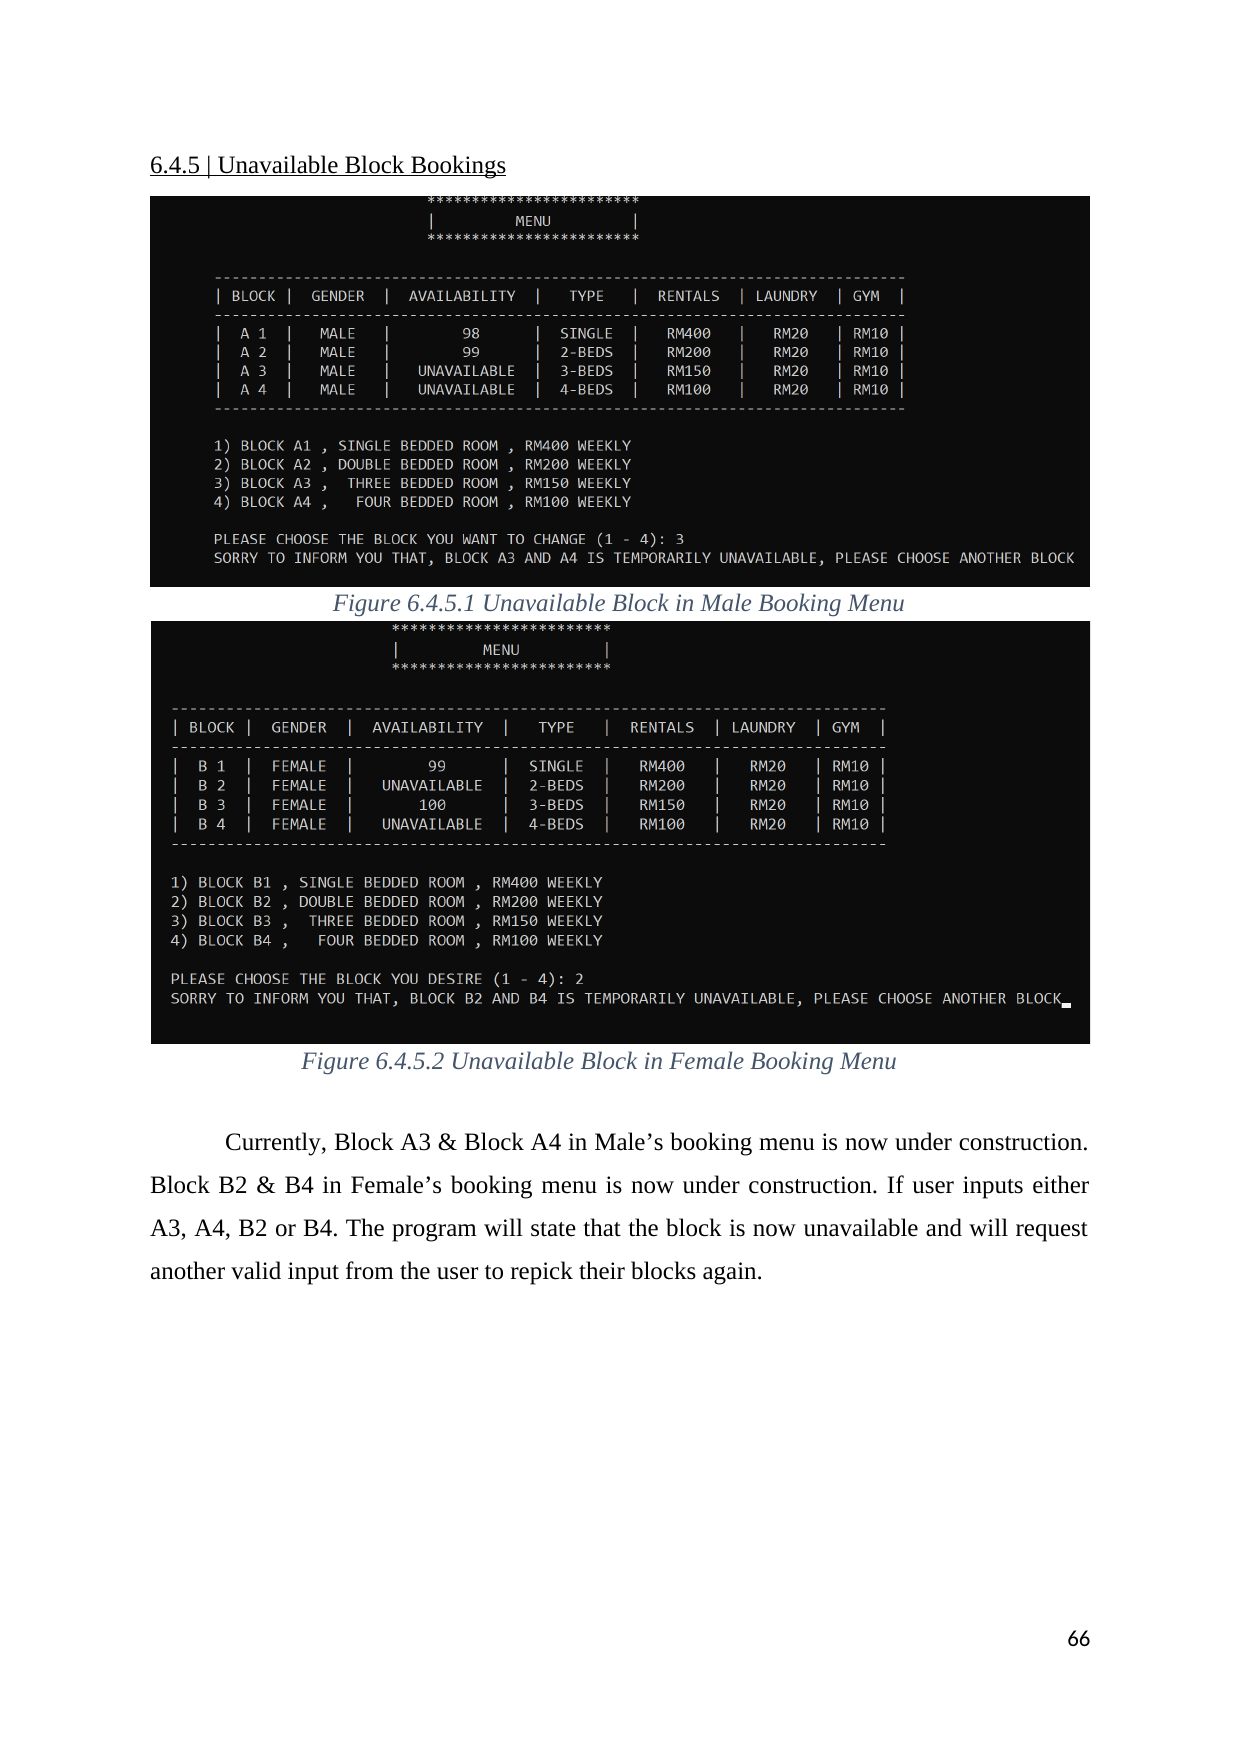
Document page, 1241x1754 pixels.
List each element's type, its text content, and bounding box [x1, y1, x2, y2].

subtitle 6.4.5 | Unavailable Block Bookings [150, 150, 1090, 179]
text Currently, Block A3 & Block A4 in Male’s booking menu is now under construction. Block B2 & B4 in Female’s booking menu is now under construction. If user inputs either A3, A4, B2 or B4. The program will state that the block is now unavailable and will request another valid input from the user to repick their blocks again. [150, 1127, 1090, 1285]
picture [151, 621, 1091, 1044]
picture [150, 196, 1090, 587]
